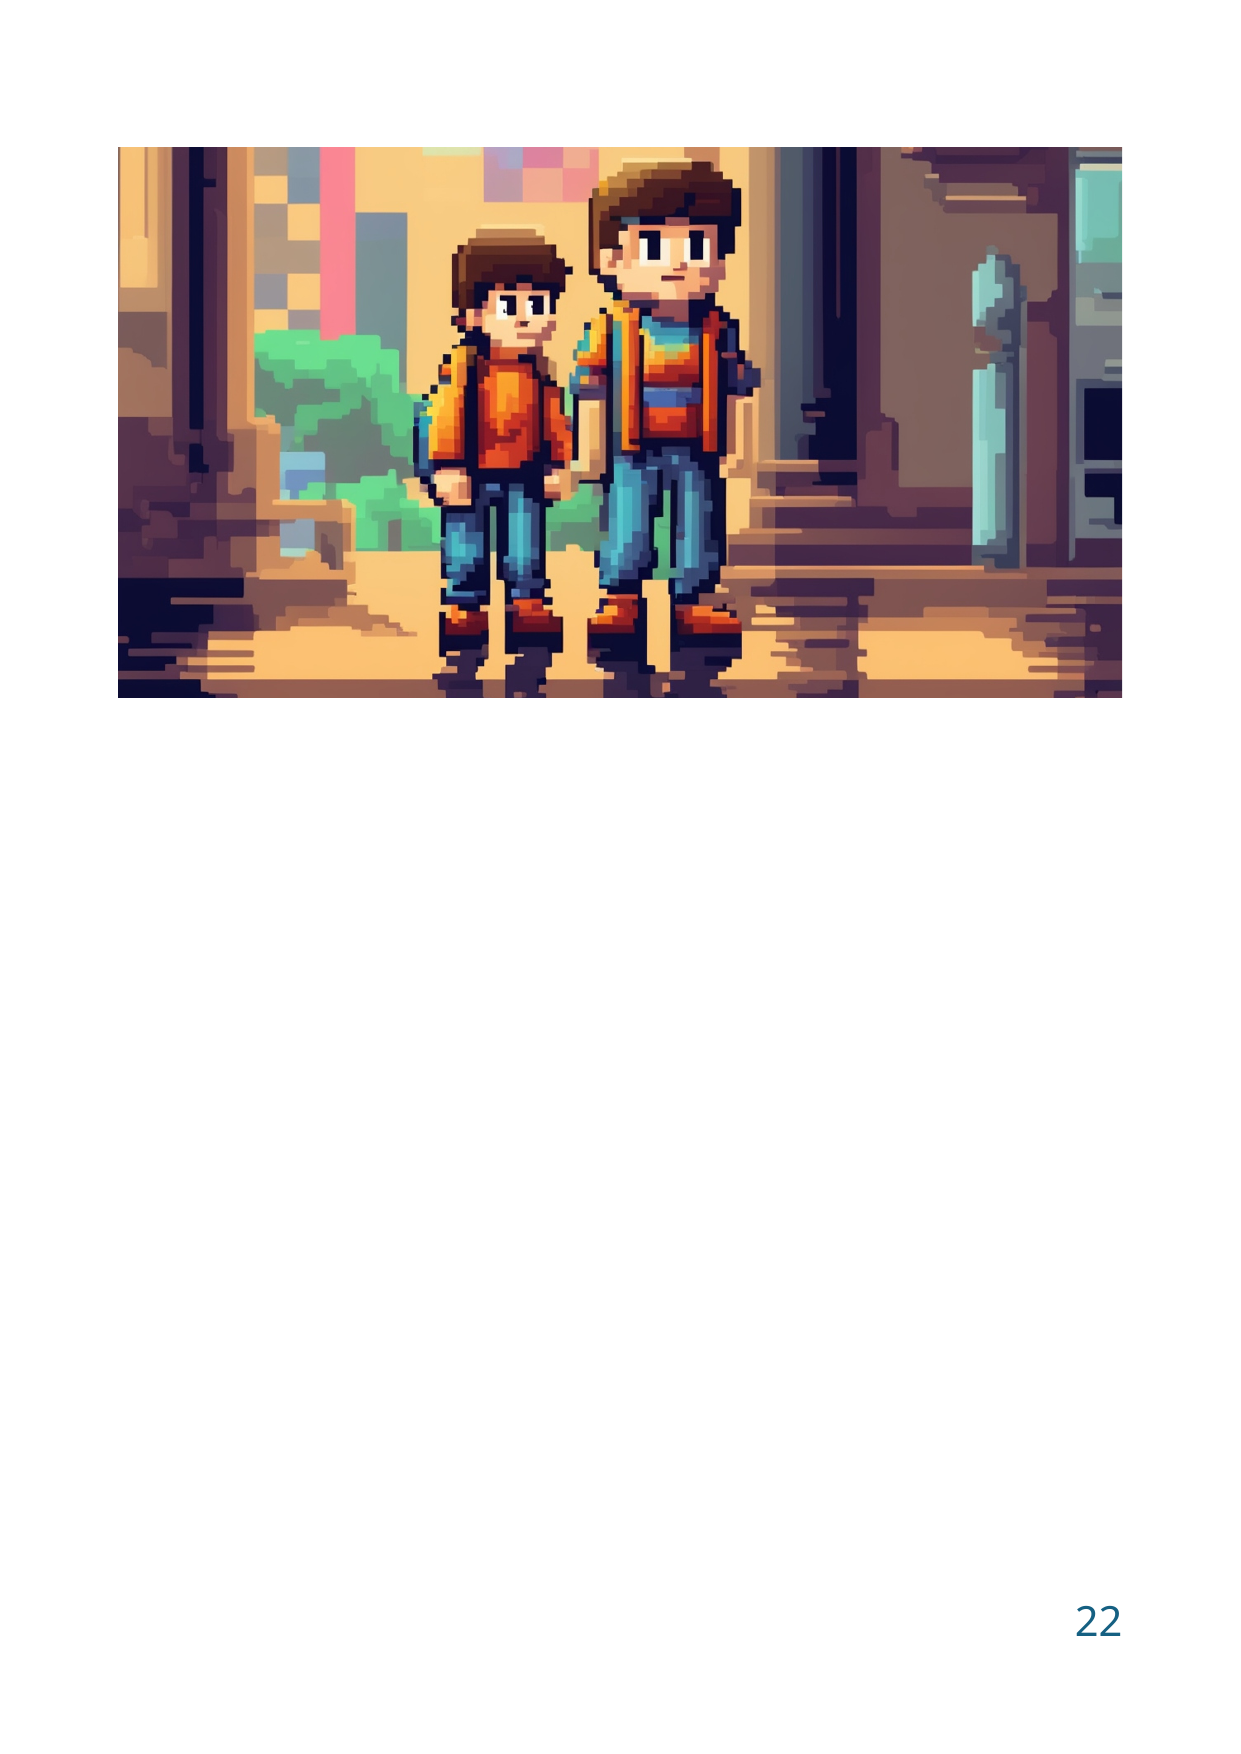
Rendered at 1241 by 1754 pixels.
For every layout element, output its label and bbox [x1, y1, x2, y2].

picture [118, 147, 1123, 698]
